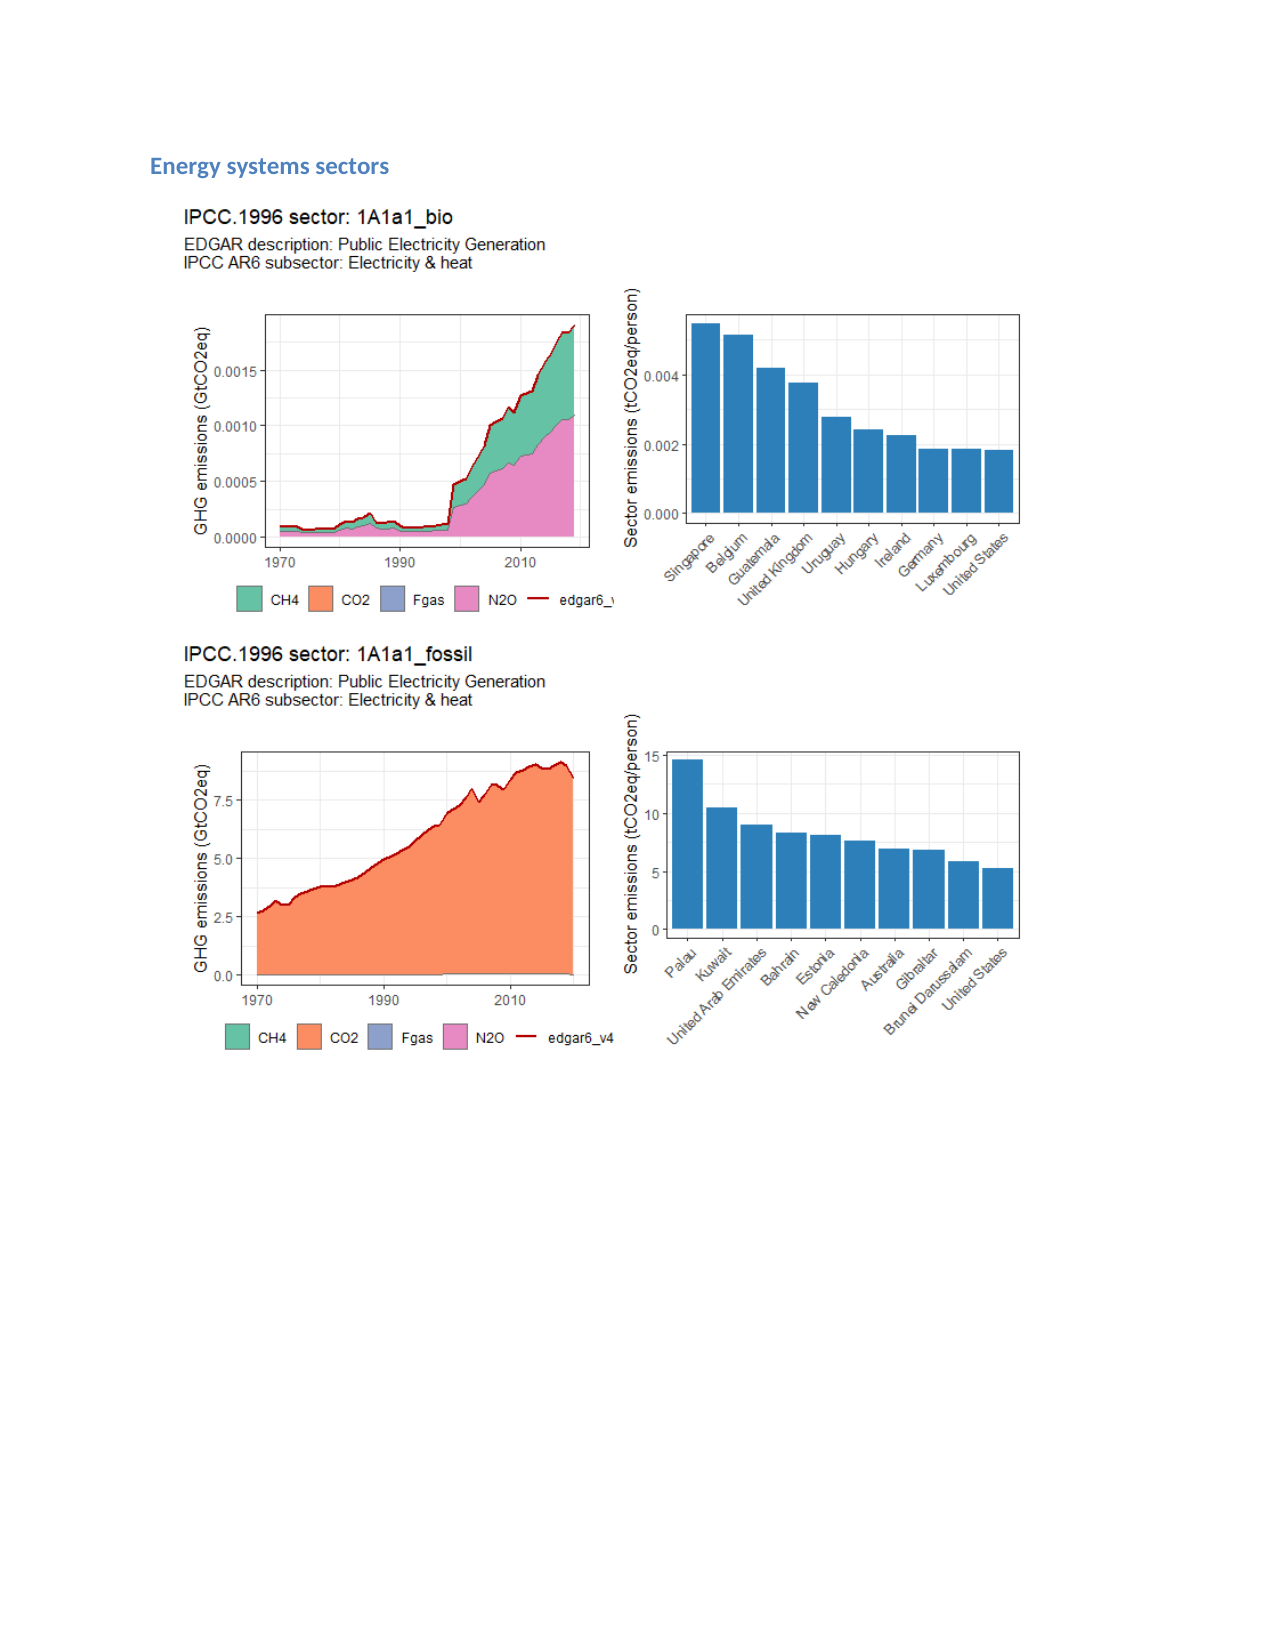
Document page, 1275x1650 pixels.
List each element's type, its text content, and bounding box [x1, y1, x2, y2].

picture [168, 199, 1044, 1075]
subtitle Energy systems sectors [150, 150, 1125, 181]
